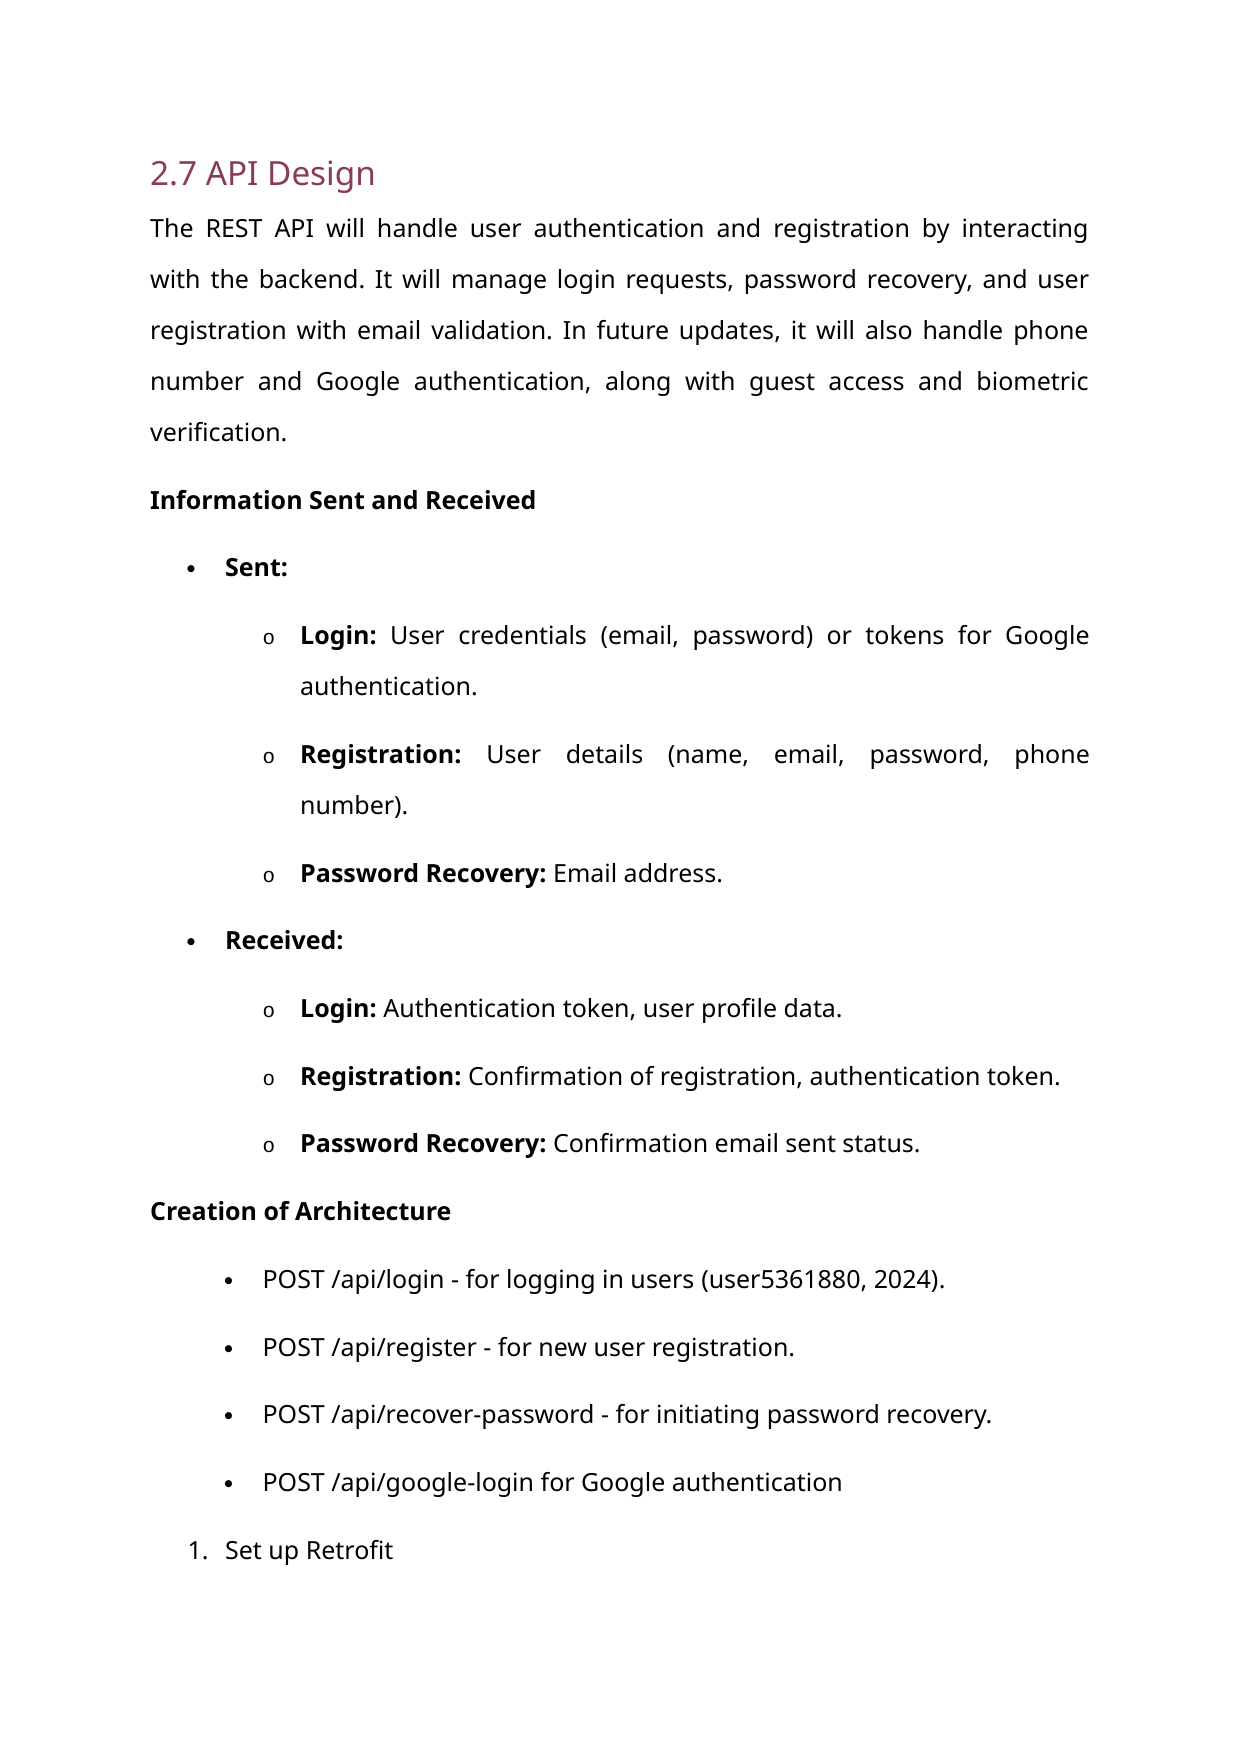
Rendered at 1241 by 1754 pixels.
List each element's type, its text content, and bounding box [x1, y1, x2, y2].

list Password Recovery: Email address. [262, 855, 1090, 889]
list POST /api/google-login for Google authentication [225, 1465, 1090, 1499]
subtitle 2.7 API Design [150, 150, 1090, 195]
text The REST API will handle user authentication and registration by interacting with the backend. It will manage login requests, password recovery, and user registration with email validation. In future updates, it will also handle phone number and Google authentication, along with guest access and biometric verification. [150, 211, 1090, 449]
text Creation of Architecture [150, 1194, 1090, 1228]
text Information Sent and Received [150, 482, 1090, 516]
list POST /api/recover-password - for initiating password recovery. [225, 1397, 1090, 1431]
list POST /api/login - for logging in users (user5361880, 2024). [225, 1262, 1090, 1296]
list Registration: User details (name, email, password, phone number). [262, 737, 1090, 822]
list Registration: Confirmation of registration, authentication token. [262, 1058, 1090, 1092]
list Login: User credentials (email, password) or tokens for Google authentication. [262, 618, 1090, 703]
list Set up Retrofit [187, 1532, 1090, 1566]
list Password Recovery: Confirmation email sent status. [262, 1126, 1090, 1160]
list POST /api/register - for new user registration. [225, 1329, 1090, 1363]
list Received: [187, 923, 1090, 957]
list Sent: [187, 550, 1090, 584]
list Login: Authentication token, user profile data. [262, 991, 1090, 1025]
